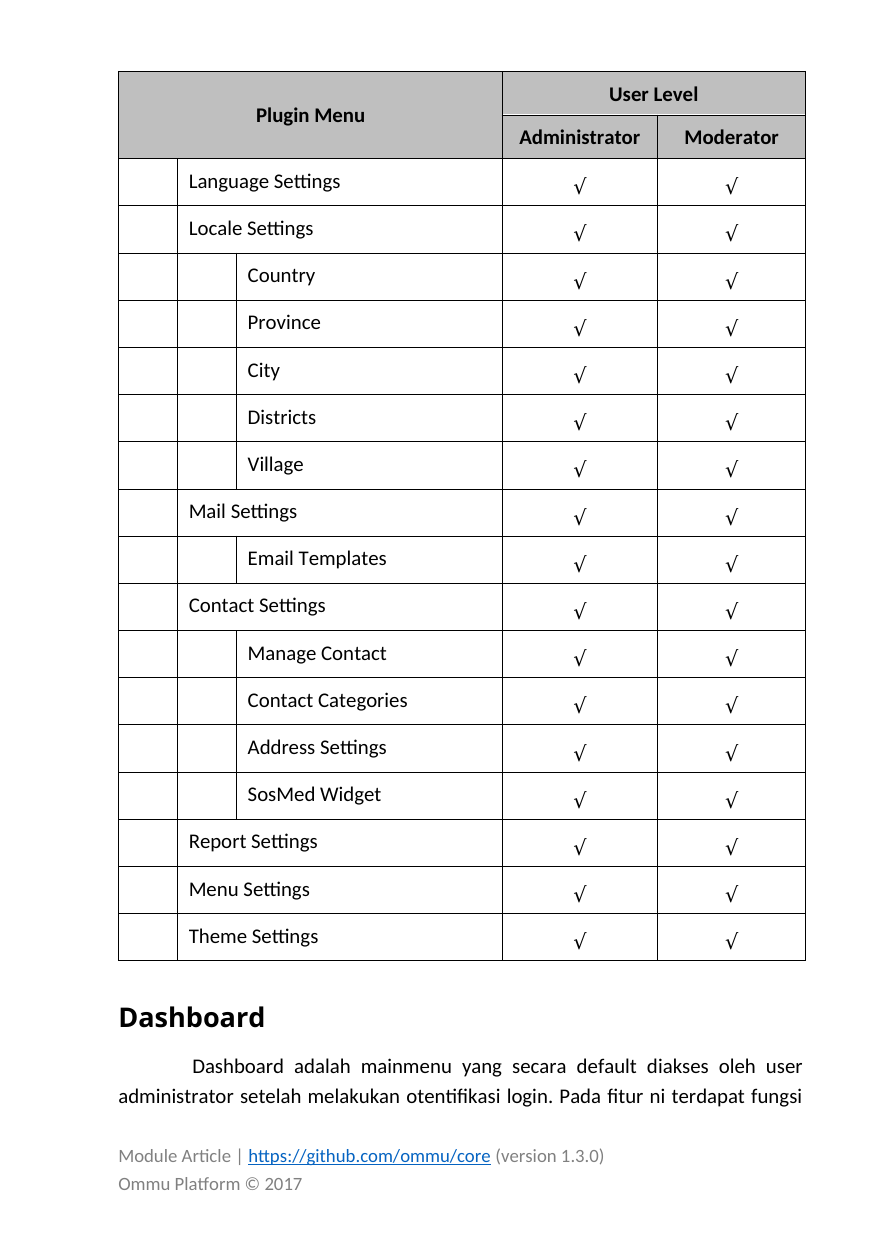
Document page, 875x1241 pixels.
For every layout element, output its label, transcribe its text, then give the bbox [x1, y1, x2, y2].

table_cell √ [658, 206, 805, 252]
table_cell SosMed Widget [237, 773, 502, 819]
table_cell [119, 914, 177, 960]
table_cell √ [658, 301, 805, 347]
table_cell √ [503, 348, 657, 394]
table_cell √ [503, 820, 657, 866]
table_cell √ [503, 490, 657, 536]
table_cell √ [503, 159, 657, 205]
table_cell √ [503, 537, 657, 583]
table_cell [119, 395, 177, 441]
table_cell Locale Settings [178, 206, 502, 252]
table_cell [178, 348, 236, 394]
table_cell Language Settings [178, 159, 502, 205]
table_cell √ [503, 725, 657, 772]
table_cell √ [503, 678, 657, 724]
table_cell √ [658, 490, 805, 536]
table_cell [178, 725, 236, 772]
table_cell Contact Categories [237, 678, 502, 724]
table_cell √ [658, 348, 805, 394]
table_cell [119, 206, 177, 252]
table_cell [119, 584, 177, 630]
table_cell √ [503, 914, 657, 960]
table_cell [119, 159, 177, 205]
table_cell [119, 490, 177, 536]
table_cell [178, 301, 236, 347]
table_cell [119, 301, 177, 347]
table_cell √ [503, 867, 657, 913]
table_cell [178, 631, 236, 677]
table_cell √ [658, 773, 805, 819]
table_cell [119, 348, 177, 394]
table_cell Village [237, 442, 502, 488]
table_cell √ [658, 254, 805, 300]
table_cell City [237, 348, 502, 394]
table_cell [178, 442, 236, 488]
table_cell Moderator [658, 116, 805, 158]
table_cell √ [503, 773, 657, 819]
table_cell √ [503, 254, 657, 300]
table_cell √ [658, 820, 805, 866]
table_cell √ [658, 678, 805, 724]
table_cell √ [658, 537, 805, 583]
table_cell Province [237, 301, 502, 347]
table_cell √ [503, 631, 657, 677]
table_cell √ [503, 206, 657, 252]
table_cell [178, 395, 236, 441]
table_cell √ [503, 395, 657, 441]
table_cell Address Settings [237, 725, 502, 772]
table_cell [119, 442, 177, 488]
table_cell [119, 820, 177, 866]
table_cell [178, 537, 236, 583]
table_cell Country [237, 254, 502, 300]
table_header Plugin Menu [119, 72, 502, 158]
table_cell √ [658, 914, 805, 960]
table_cell Report Settings [178, 820, 502, 866]
table_cell [119, 678, 177, 724]
table_cell [178, 773, 236, 819]
table_header User Level [503, 72, 805, 114]
table_cell [119, 631, 177, 677]
table_cell √ [658, 631, 805, 677]
table_cell [119, 537, 177, 583]
subtitle Dashboard [118, 999, 803, 1036]
table_cell √ [658, 442, 805, 488]
table_cell √ [503, 584, 657, 630]
table_cell [119, 867, 177, 913]
table_cell √ [658, 159, 805, 205]
table_cell Contact Settings [178, 584, 502, 630]
table_cell √ [503, 301, 657, 347]
table_cell [178, 678, 236, 724]
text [118, 1054, 803, 1108]
table_cell Mail Settings [178, 490, 502, 536]
table_cell Email Templates [237, 537, 502, 583]
table_cell Districts [237, 395, 502, 441]
table_cell √ [658, 395, 805, 441]
table_cell √ [658, 725, 805, 772]
table_cell Manage Contact [237, 631, 502, 677]
table_cell [119, 725, 177, 772]
table_cell [178, 254, 236, 300]
table_cell [119, 773, 177, 819]
table_cell Administrator [503, 116, 657, 158]
table_cell Menu Settings [178, 867, 502, 913]
table_cell [119, 254, 177, 300]
table_cell Theme Settings [178, 914, 502, 960]
table_cell √ [658, 584, 805, 630]
table_cell √ [658, 867, 805, 913]
table_cell √ [503, 442, 657, 488]
